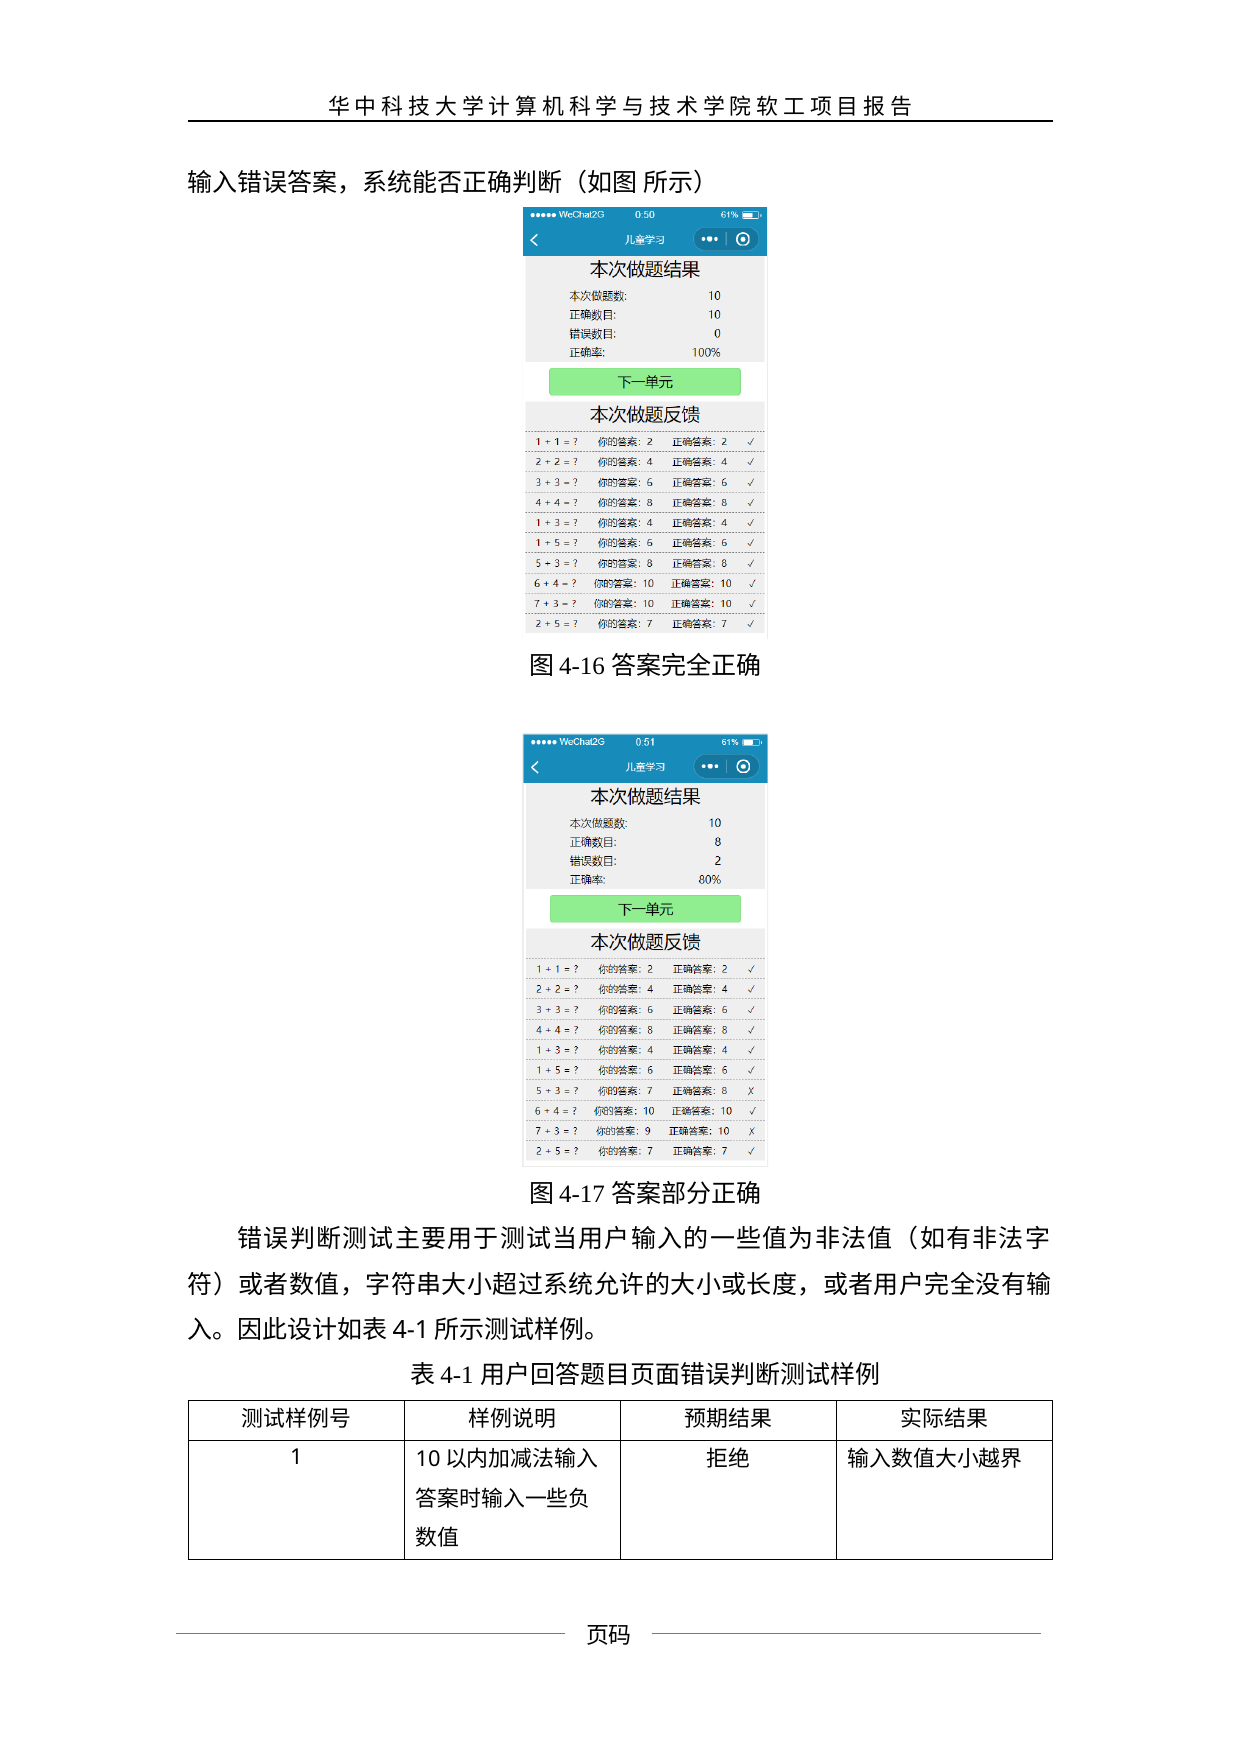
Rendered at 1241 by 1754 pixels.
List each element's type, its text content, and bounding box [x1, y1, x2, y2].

table_header 样例说明 [405, 1401, 620, 1440]
table_cell 1 [189, 1441, 404, 1559]
table_cell 输入数值大小越界 [837, 1441, 1052, 1559]
table_header 预期结果 [621, 1401, 836, 1440]
text 错误判断测试主要用于测试当用户输入的一些值为非法值（如有非法字符）或者数值，字符串大小超过系统允许的大小或长度，或者用户完全没有输入。因此设计如表4-1所示测试样例。 [187, 1219, 1053, 1346]
picture [522, 207, 768, 639]
table_header 测试样例号 [189, 1401, 404, 1440]
text 图4-17 答案部分正确 [187, 1173, 1053, 1210]
table_cell 10以内加减法输入答案时输入一些负数值 [405, 1441, 620, 1559]
picture [522, 733, 769, 1167]
table_header 实际结果 [837, 1401, 1052, 1440]
table_cell 拒绝 [621, 1441, 836, 1559]
text 表4-1 用户回答题目页面错误判断测试样例 [187, 1355, 1053, 1391]
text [187, 162, 1053, 198]
text 图4-16 答案完全正确 [187, 646, 1053, 682]
